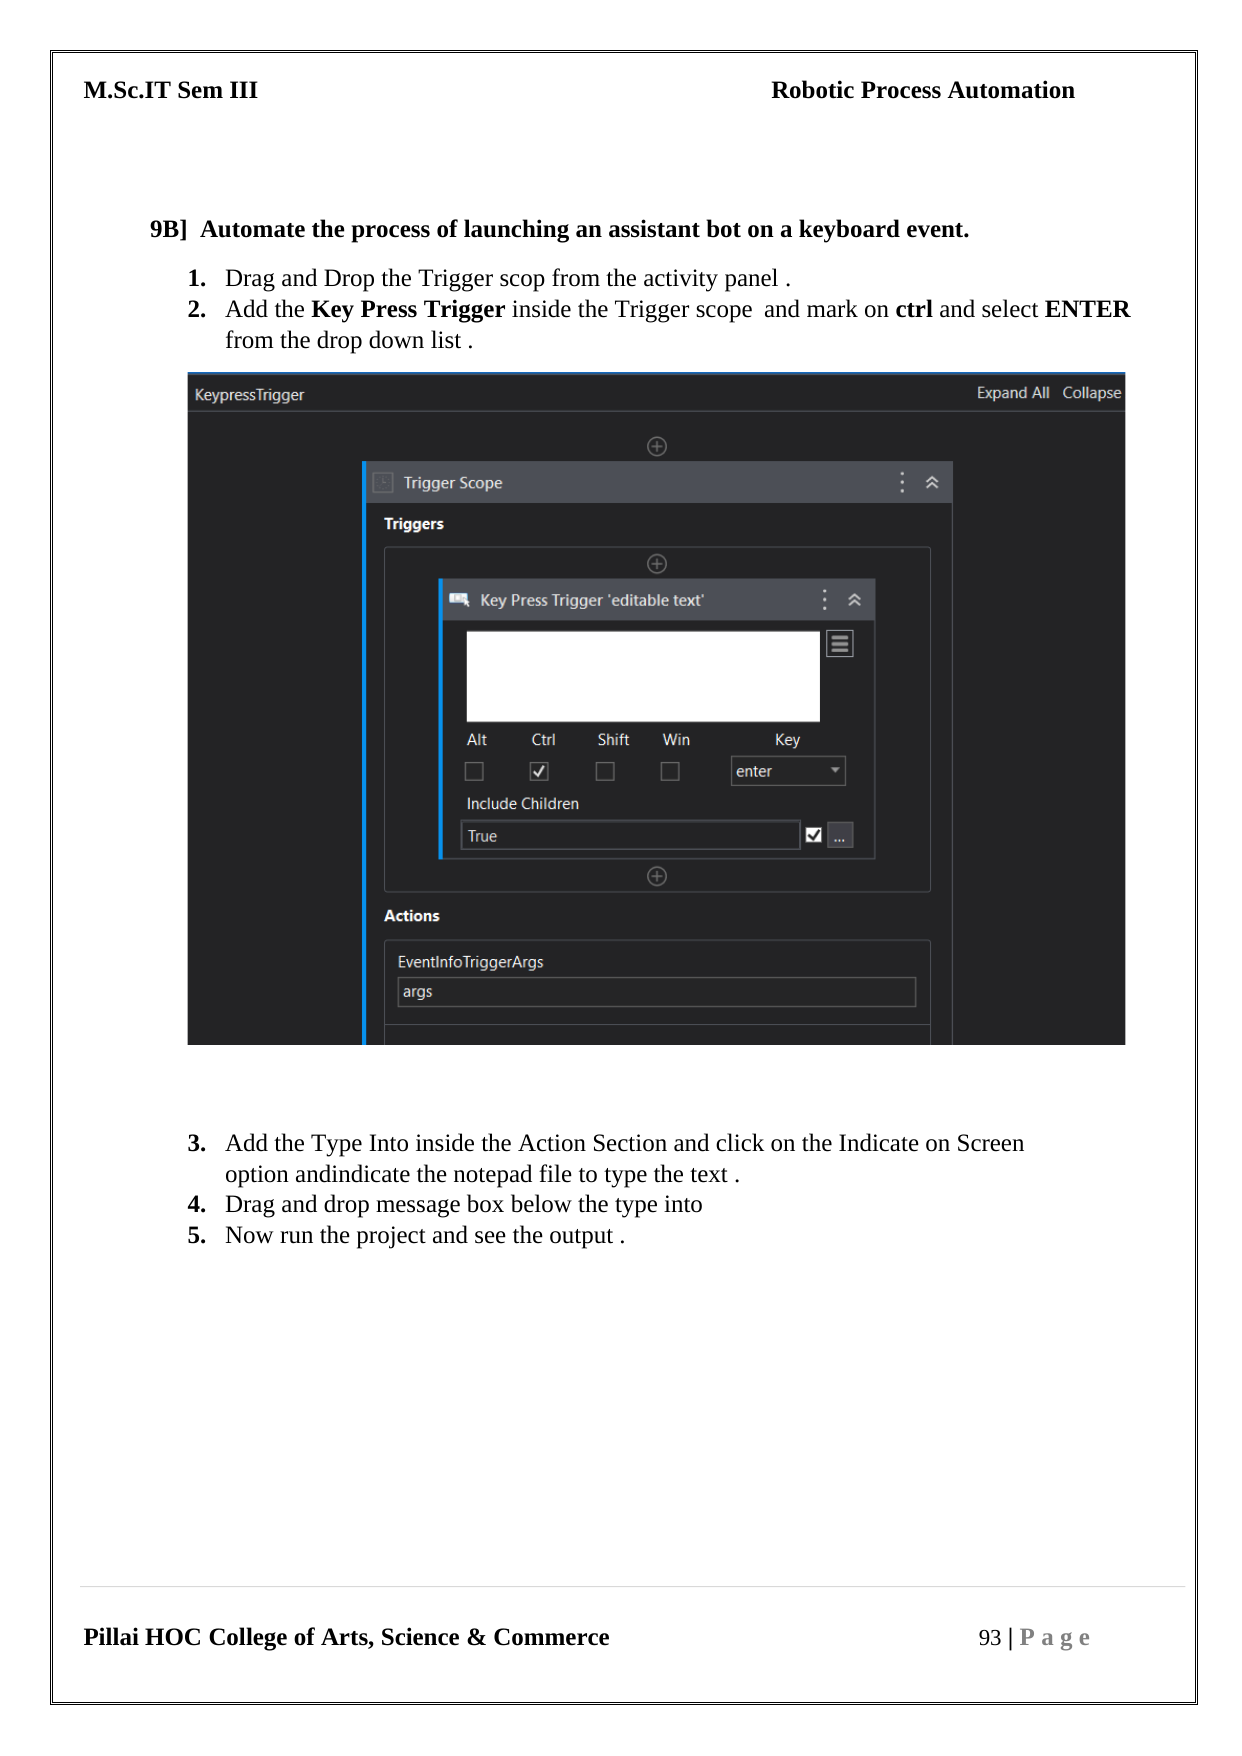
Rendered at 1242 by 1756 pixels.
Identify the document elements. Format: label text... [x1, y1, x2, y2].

list Drag and drop message box below the type into [187, 1189, 1195, 1218]
list Add the Type Into inside the Action Section and click on the Indicate on Screen option andindicate the notepad file to type the text . [187, 1128, 1026, 1187]
subtitle 9B] Automate the process of launching an assistant bot on a keyboard event. [150, 214, 1195, 242]
list Add the Key Press Trigger inside the Trigger scope and mark on ctrl and select ENTER [187, 294, 1195, 323]
picture [187, 372, 1126, 1045]
list Now run the project and see the output . [187, 1221, 1195, 1249]
text from the drop down list . [225, 325, 1195, 354]
list Drag and Drop the Trigger scop from the activity panel . [187, 263, 1195, 292]
